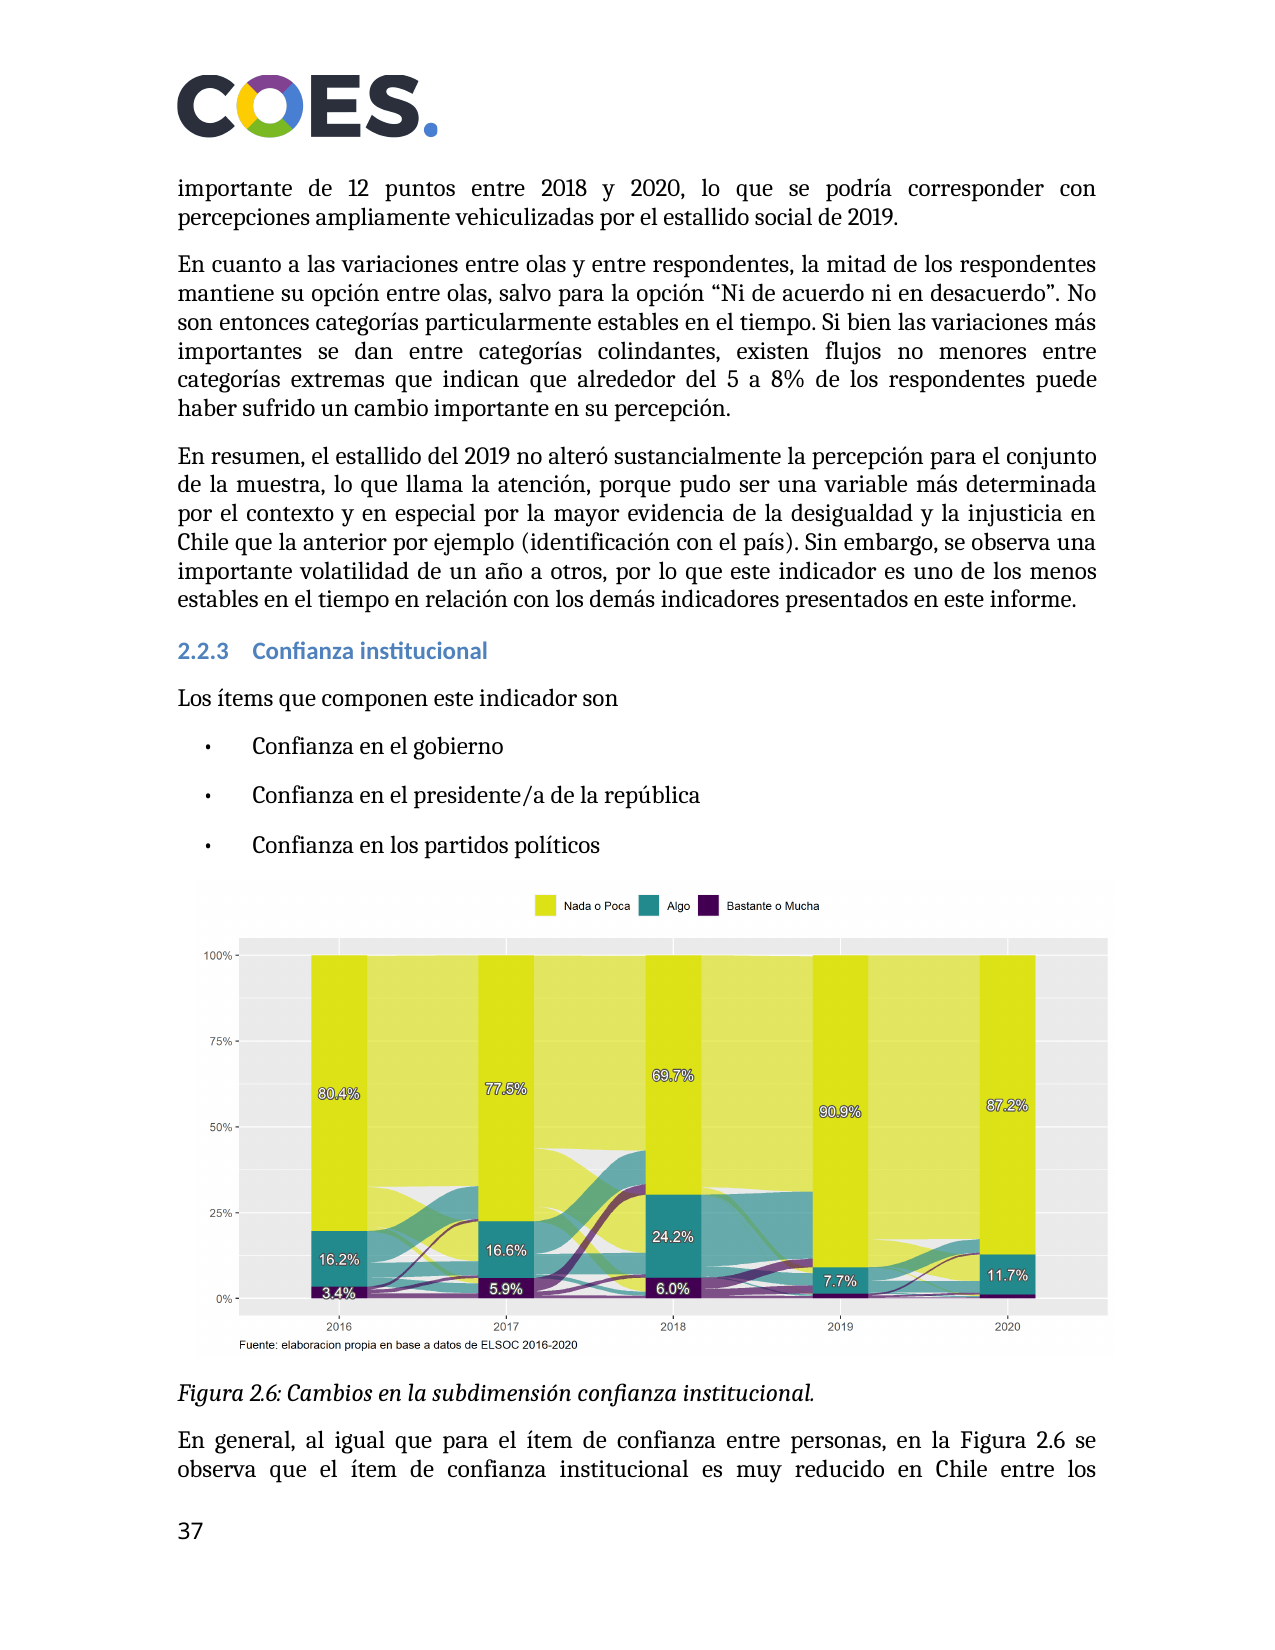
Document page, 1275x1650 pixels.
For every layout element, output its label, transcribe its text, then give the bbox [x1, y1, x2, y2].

list Confianza en los partidos políticos [202, 831, 1098, 859]
list Confianza en el presidente/a de la república [202, 781, 1098, 810]
list Confianza en el gobierno [202, 732, 1098, 760]
subtitle 2.2.3 Confianza institucional [177, 635, 1098, 665]
picture [177, 75, 438, 146]
text Los ítems que componen este indicador son [177, 684, 1098, 713]
picture [196, 880, 1115, 1358]
text En resumen, el estallido del 2019 no alteró sustancialmente la percepción para el conjunto de la muestra, lo que llama la atención, porque pudo ser una variable más determinada por el contexto y en especial por la mayor evidencia de la desigualdad y la injusticia en Chile que la anterior por ejemplo (identificación con el país). Sin embargo, se observa una importante volatilidad de un año a otros, por lo que este indicador es uno de los menos estables en el tiempo en relación con los demás indicadores presentados en este informe. [177, 442, 1098, 614]
text Figura 2.6: Cambios en la subdimensión confianza institucional. [177, 1379, 1098, 1408]
text En cuanto a las variaciones entre olas y entre respondentes, la mitad de los respondentes mantiene su opción entre olas, salvo para la opción “Ni de acuerdo ni en desacuerdo”. No son entonces categorías particularmente estables en el tiempo. Si bien las variaciones más importantes se dan entre categorías colindantes, existen flujos no menores entre categorías extremas que indican que alrededor del 5 a 8% de los respondentes puede haber sufrido un cambio importante en su percepción. [177, 250, 1098, 423]
